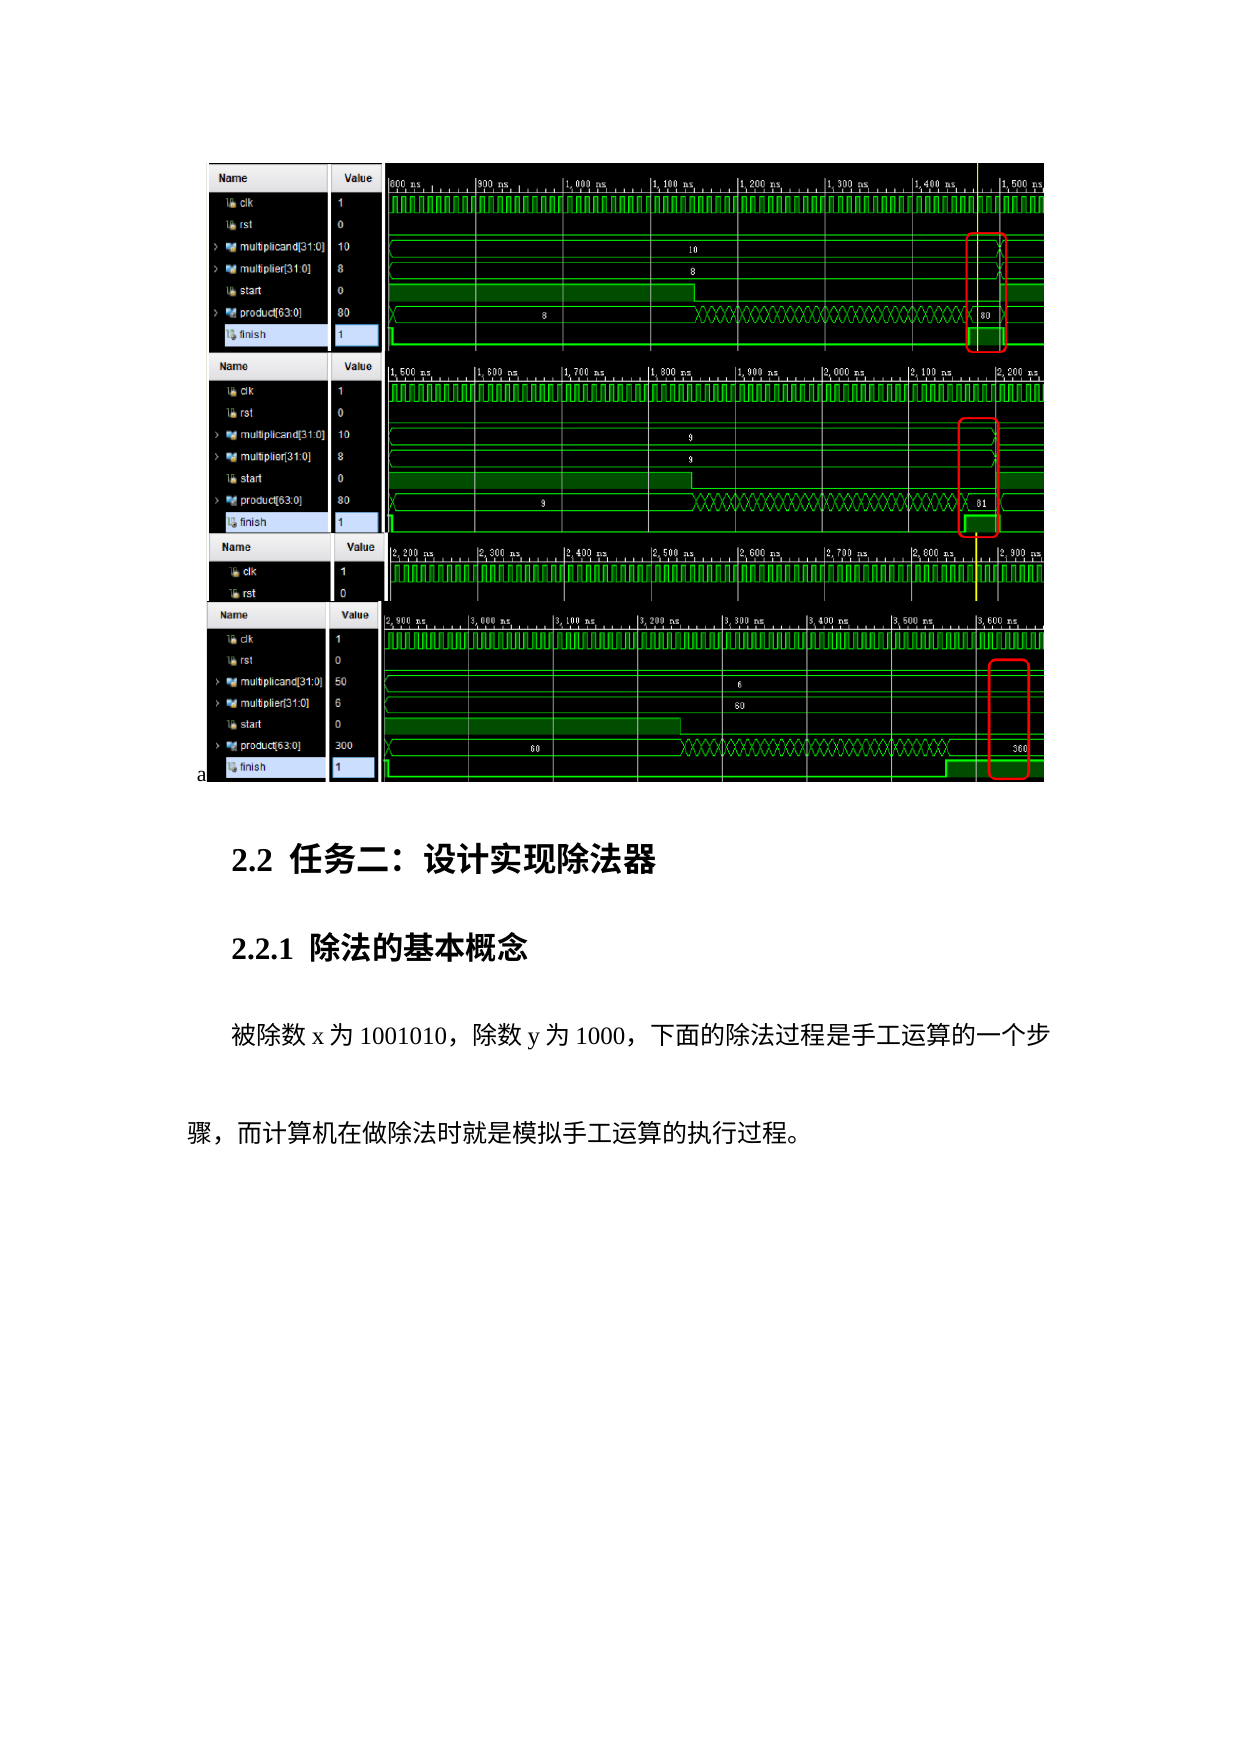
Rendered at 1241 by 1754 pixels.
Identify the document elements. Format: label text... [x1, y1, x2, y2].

list 2.2.1 除法的基本概念 [187, 914, 1053, 979]
list 被除数x为1001010，除数y为1000，下面的除法过程是手工运算的一个步骤，而计算机在做除法时就是模拟手工运算的执行过程。 [187, 1001, 1053, 1164]
list 2.2 任务二：设计实现除法器 [187, 824, 1053, 889]
picture [206, 162, 1044, 782]
